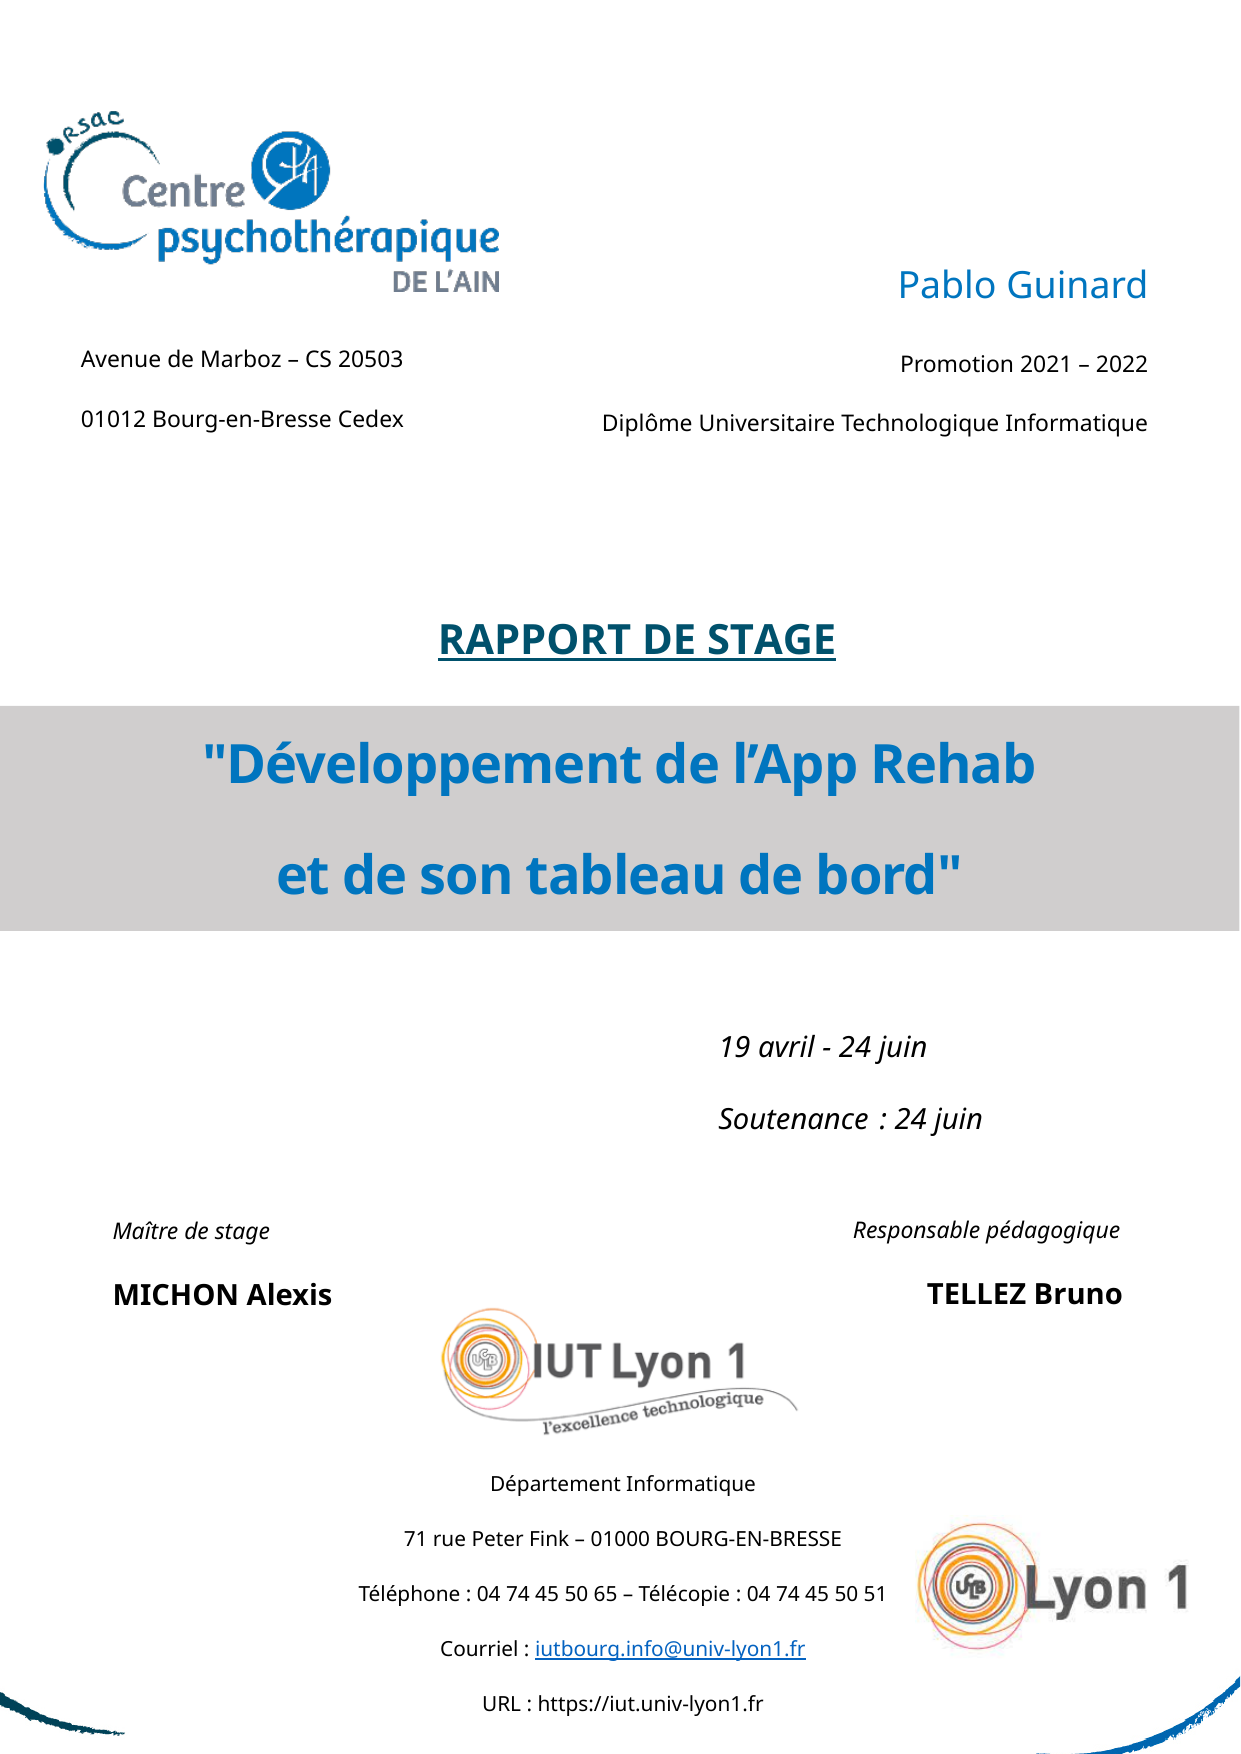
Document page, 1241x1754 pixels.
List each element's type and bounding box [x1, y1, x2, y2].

picture [43, 110, 499, 292]
picture [0, 1667, 140, 1754]
picture [429, 1298, 811, 1445]
picture [915, 1515, 1241, 1754]
